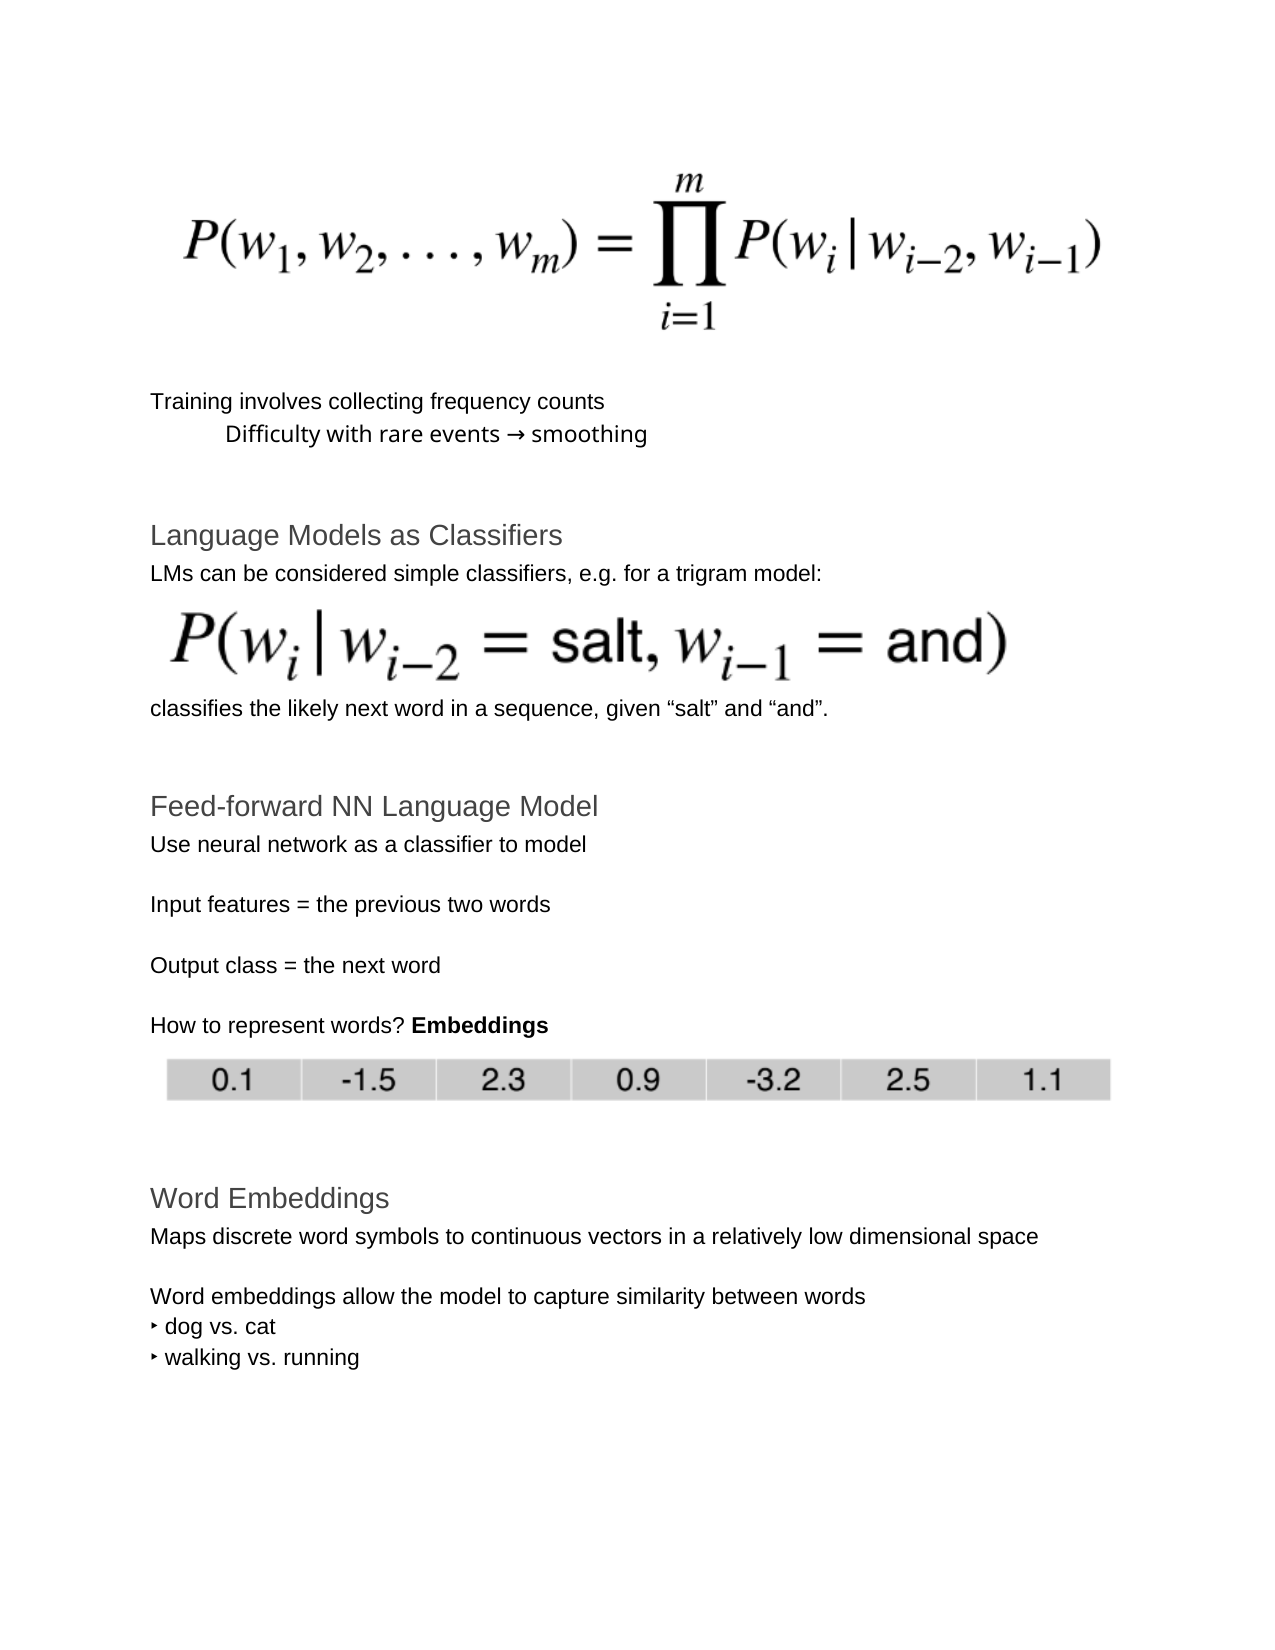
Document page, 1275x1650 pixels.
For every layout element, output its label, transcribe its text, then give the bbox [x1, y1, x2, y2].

picture [150, 150, 1125, 355]
subtitle Language Models as Classifiers [150, 518, 1125, 551]
text Difficulty with rare events → smoothing [150, 418, 1125, 450]
subtitle Word Embeddings [150, 1181, 1125, 1214]
subtitle Feed-forward NN Language Model [150, 789, 1125, 823]
text Maps discrete word symbols to continuous vectors in a relatively low dimensional space [150, 1223, 1125, 1249]
text How to represent words? Embeddings [150, 1012, 1125, 1039]
text ‣ dog vs. cat [150, 1313, 1125, 1339]
text LMs can be considered simple classifiers, e.g. for a trigram model: [150, 560, 1125, 586]
text Input features = the previous two words [150, 891, 1125, 918]
picture [150, 1042, 1125, 1114]
text Word embeddings allow the model to capture similarity between words [150, 1283, 1125, 1309]
text Training involves collecting frequency counts [150, 388, 1125, 414]
picture [150, 590, 1016, 692]
text classifies the likely next word in a sequence, given “salt” and “and”. [150, 695, 1125, 722]
text Output class = the next word [150, 952, 1125, 978]
text Use neural network as a classifier to model [150, 831, 1125, 857]
text ‣ walking vs. running [150, 1343, 1125, 1370]
